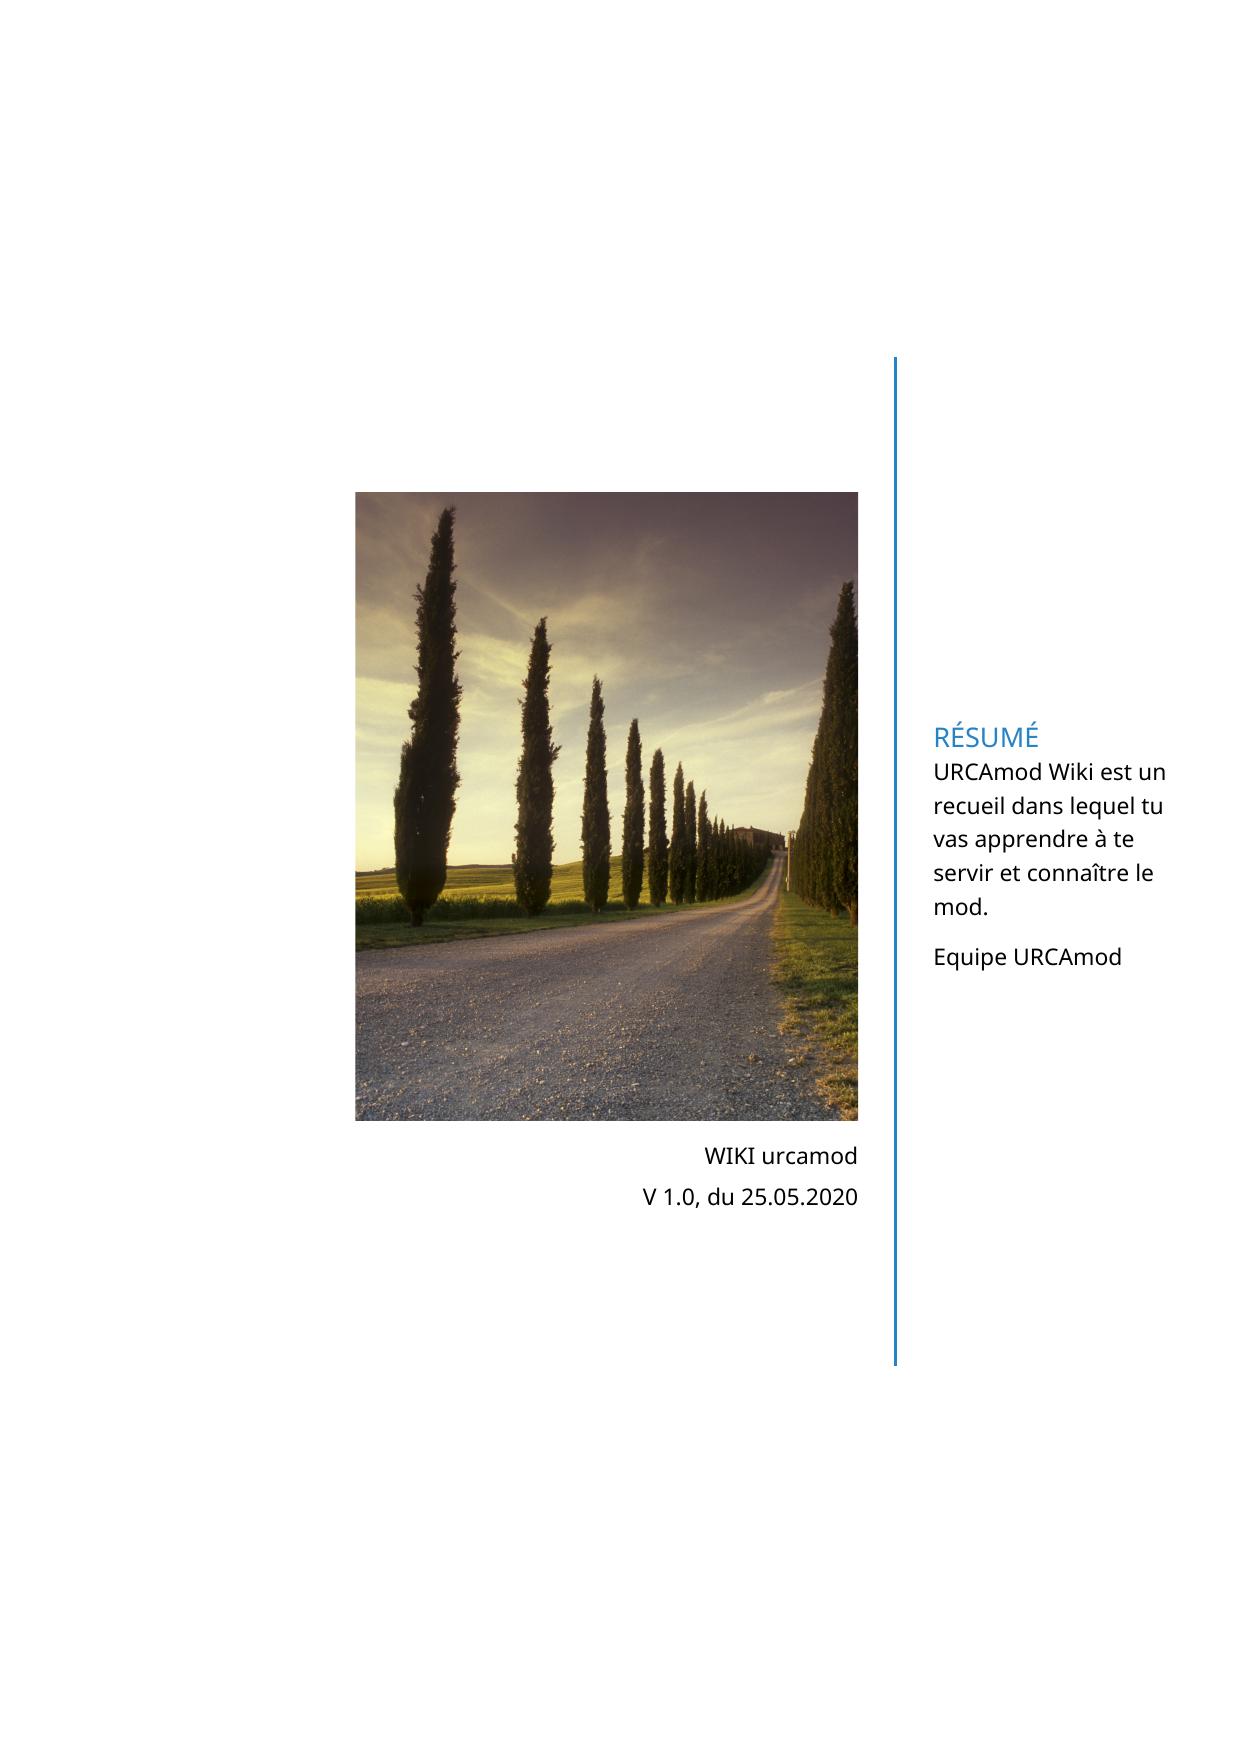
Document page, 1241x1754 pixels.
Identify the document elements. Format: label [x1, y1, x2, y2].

picture [355, 492, 859, 1121]
